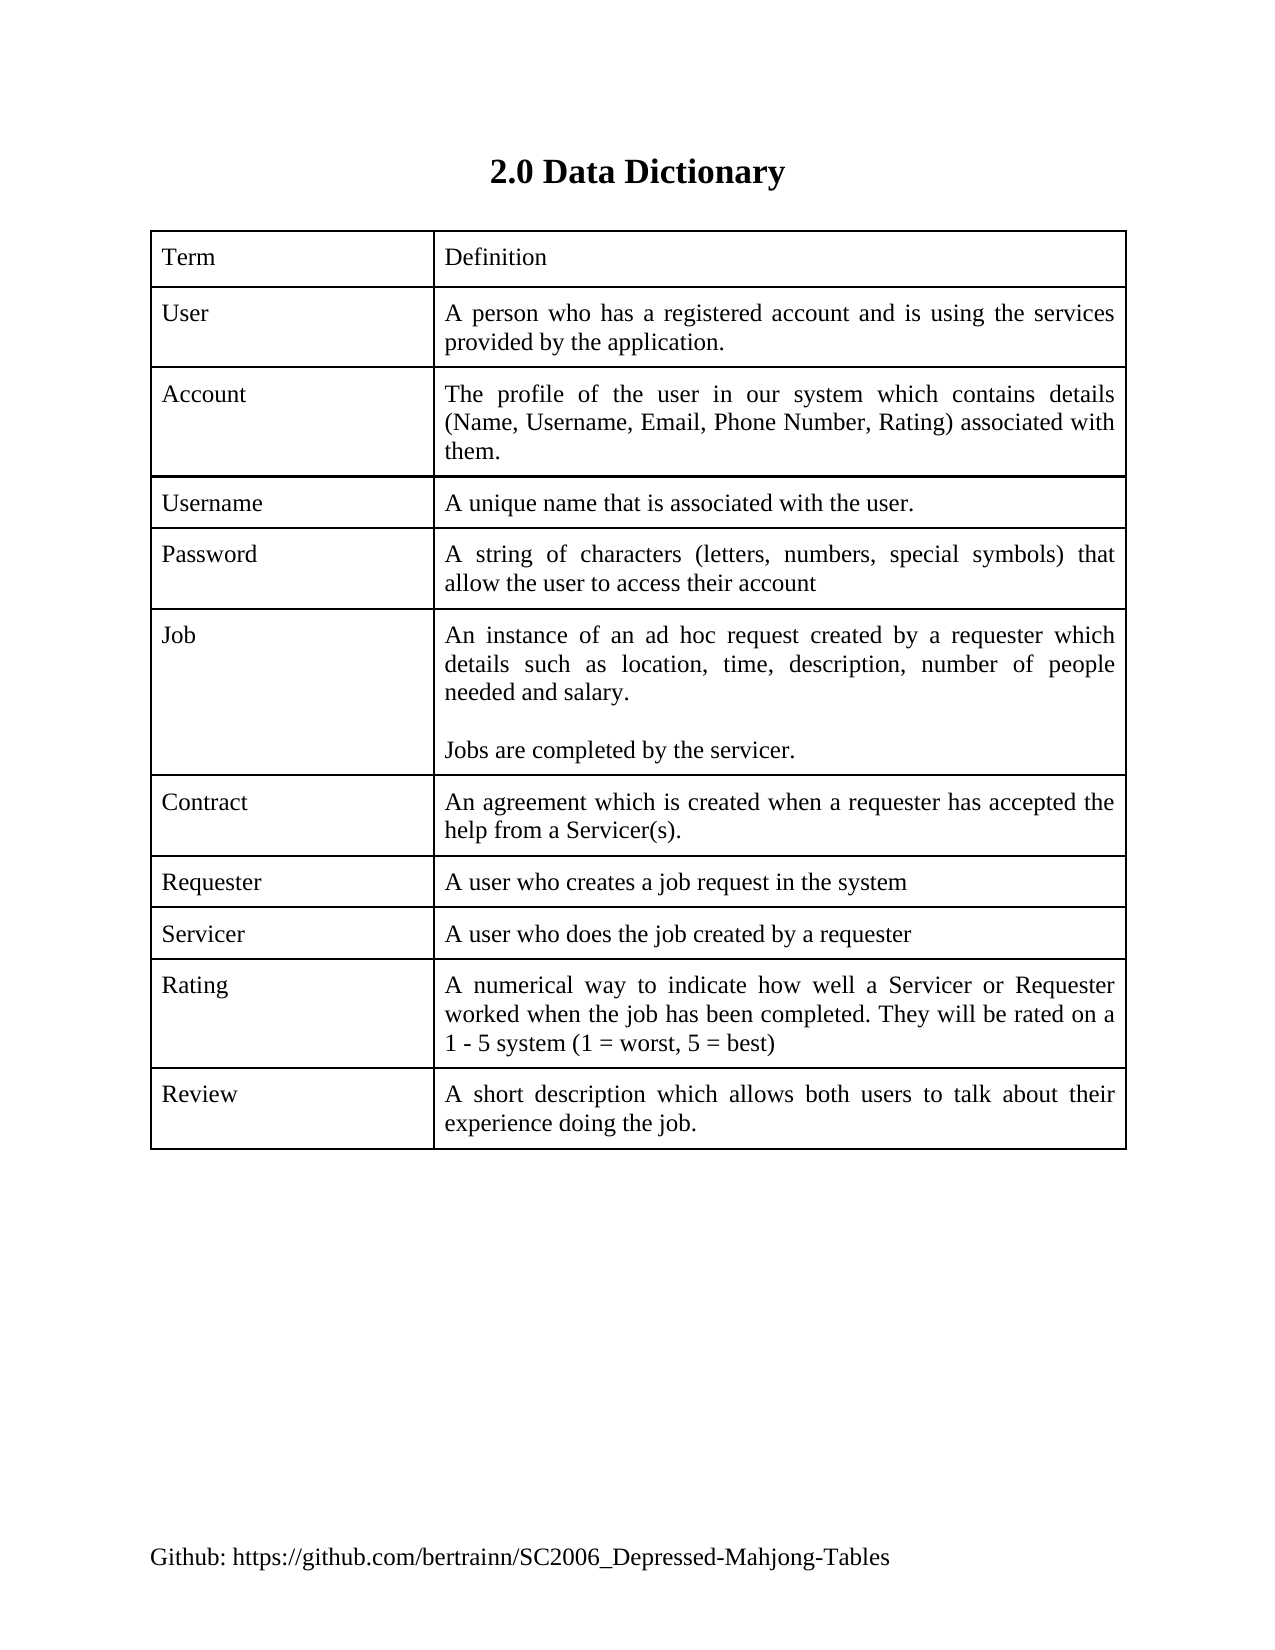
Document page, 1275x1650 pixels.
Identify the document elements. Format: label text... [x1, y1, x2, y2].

table_cell User [152, 288, 433, 366]
table_cell Contract [152, 776, 433, 854]
table_cell Rating [152, 960, 433, 1067]
table_cell An agreement which is created when a requester has accepted the help from a Servicer(s). [435, 776, 1125, 854]
table_cell Requester [152, 857, 433, 906]
subtitle 2.0 Data Dictionary [150, 150, 1125, 191]
table_cell A user who does the job created by a requester [435, 908, 1125, 958]
table_cell The profile of the user in our system which contains details (Name, Username, Email, Phone Number, Rating) associated with them. [435, 368, 1125, 475]
table_cell A string of characters (letters, numbers, special symbols) that allow the user to access their account [435, 529, 1125, 607]
table_cell A unique name that is associated with the user. [435, 478, 1125, 527]
table_cell Username [152, 478, 433, 527]
table_cell Job [152, 610, 433, 774]
table_header Definition [435, 232, 1125, 286]
table_cell A short description which allows both users to talk about their experience doing the job. [435, 1069, 1125, 1147]
table_cell A person who has a registered account and is using the services provided by the application. [435, 288, 1125, 366]
table_cell Account [152, 368, 433, 475]
table_cell A numerical way to indicate how well a Servicer or Requester worked when the job has been completed. They will be rated on a 1 - 5 system (1 = worst, 5 = best) [435, 960, 1125, 1067]
table_cell A user who creates a job request in the system [435, 857, 1125, 906]
table_cell Servicer [152, 908, 433, 958]
table_cell An instance of an ad hoc request created by a requester which details such as location, time, description, number of people needed and salary. Jobs are completed by the servicer. [435, 610, 1125, 774]
table_cell Password [152, 529, 433, 607]
table_cell Review [152, 1069, 433, 1147]
table_header Term [152, 232, 433, 286]
